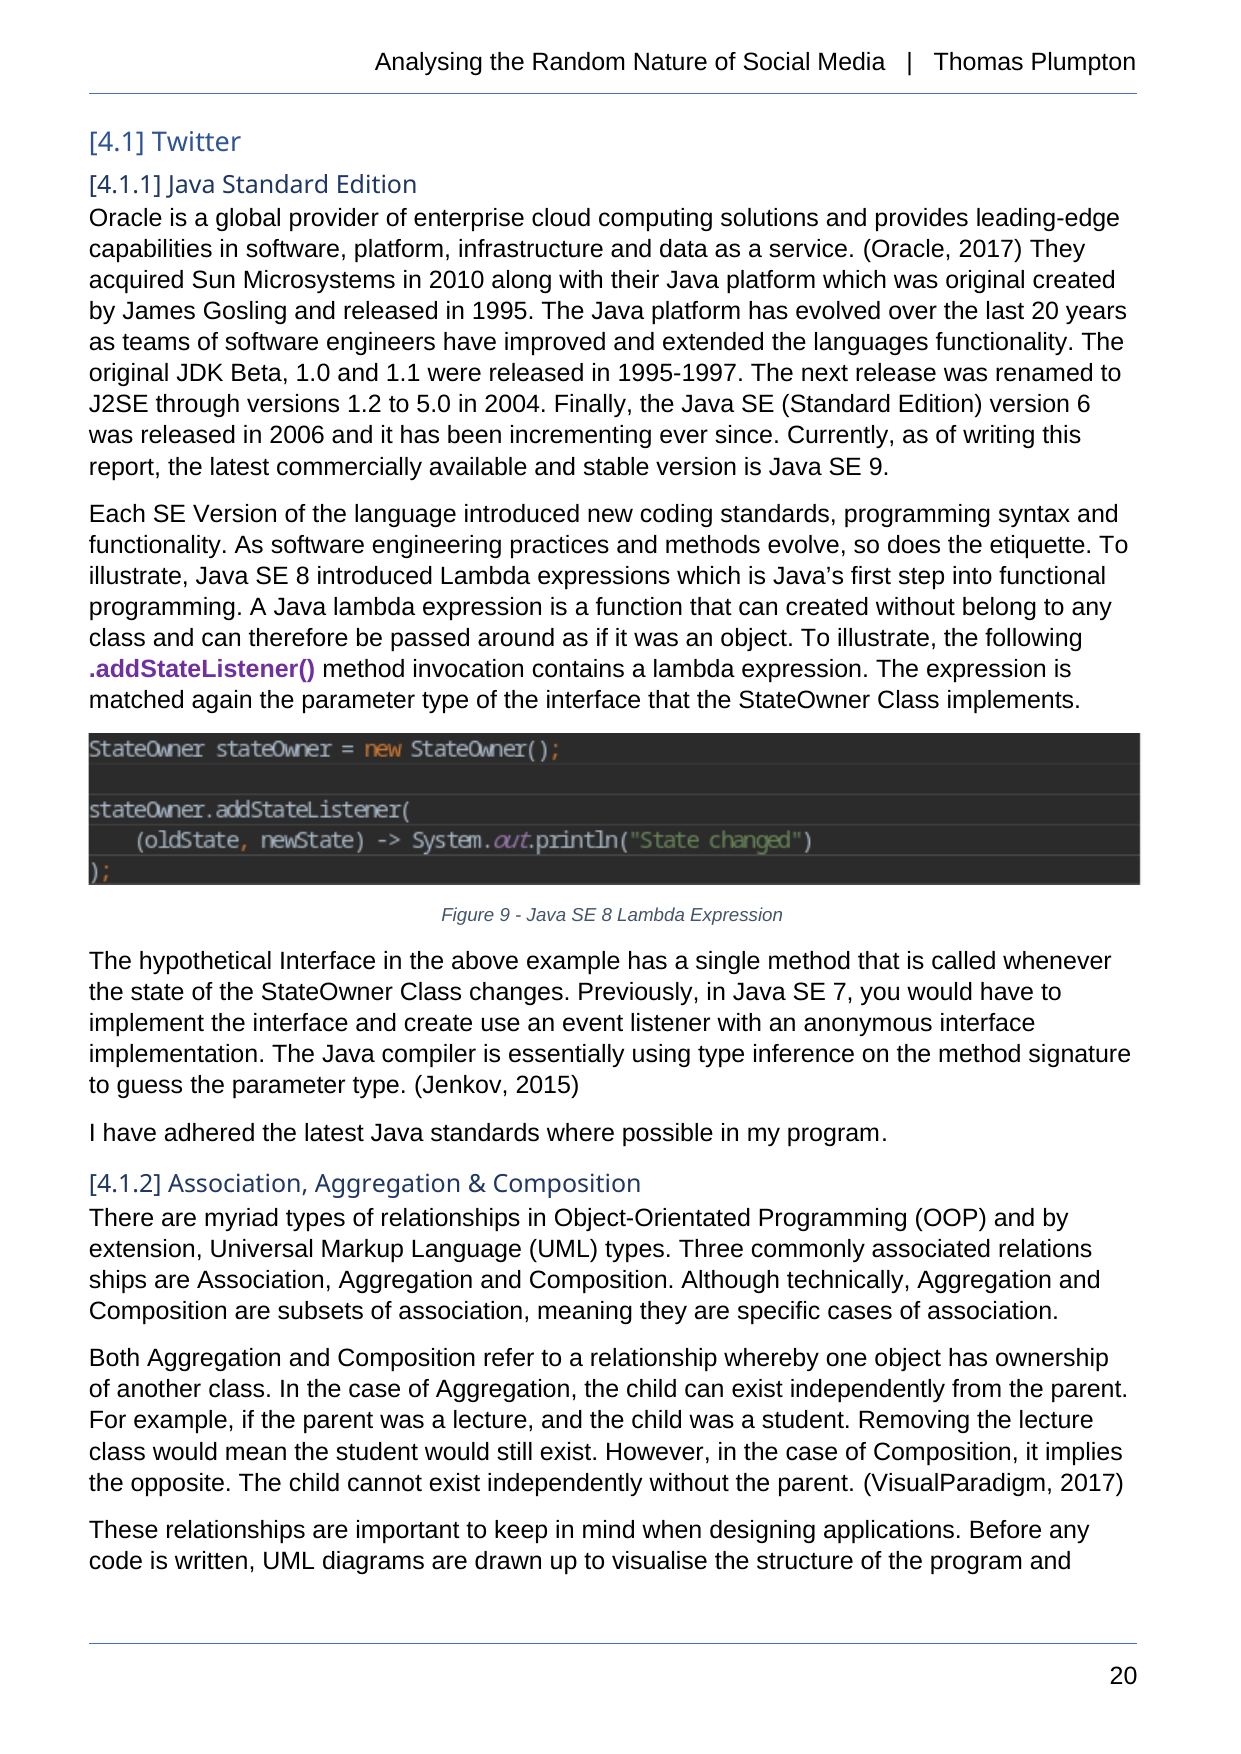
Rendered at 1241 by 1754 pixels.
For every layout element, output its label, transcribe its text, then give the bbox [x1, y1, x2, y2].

text Each SE Version of the language introduced new coding standards, programming syntax and functionality. As software engineering practices and methods evolve, so does the etiquette. To illustrate, Java SE 8 introduced Lambda expressions which is Java’s first step into functional programming. A Java lambda expression is a function that can created without belong to any class and can therefore be passed around as if it was an object. To illustrate, the following .addStateListener() method invocation contains a lambda expression. The expression is matched again the parameter type of the interface that the StateOwner Class implements. [89, 499, 1137, 714]
text There are myriad types of relationships in Object-Orientated Programming (OOP) and by extension, Universal Markup Language (UML) types. Three commonly associated relations ships are Association, Aggregation and Composition. Although technically, Aggregation and Composition are subsets of association, meaning they are specific cases of association. [89, 1202, 1137, 1324]
text Both Aggregation and Composition refer to a relationship whereby one object has ownership of another class. In the case of Aggregation, the child can exist independently from the parent. For example, if the parent was a lecture, and the child was a student. Removing the lecture class would mean the student would still exist. However, in the case of Composition, it implies the opposite. The child cannot exist independently without the parent. [89, 1343, 1137, 1496]
subtitle [4.1.1] Java Standard Edition [89, 166, 1137, 201]
subtitle [4.1] Twitter [89, 122, 1137, 159]
text The hypothetical Interface in the above example has a single method that is called whenever the state of the StateOwner Class changes. Previously, in Java SE 7, you would have to implement the interface and create use an event listener with an anonymous interface implementation. The Java compiler is essentially using type inference on the method signature to guess the parameter type. [89, 946, 1137, 1099]
text I have adhered the latest Java standards where possible in my program. [89, 1118, 1137, 1147]
subtitle [4.1.2] Association, Aggregation & Composition [89, 1166, 1137, 1200]
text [89, 1515, 1137, 1575]
text Oracle is a global provider of enterprise cloud computing solutions and provides leading-edge capabilities in software, platform, infrastructure and data as a service. They acquired Sun Microsystems in 2010 along with their Java platform which was original created by James Gosling and released in 1995. The Java platform has evolved over the last 20 years as teams of software engineers have improved and extended the languages functionality. The original JDK Beta, 1.0 and 1.1 were released in 1995-1997. The next release was renamed to J2SE through versions 1.2 to 5.0 in 2004. Finally, the Java SE (Standard Edition) version 6 was released in 2006 and it has been incrementing ever since. Currently, as of writing this report, the latest commercially available and stable version is Java SE 9. [89, 203, 1137, 480]
